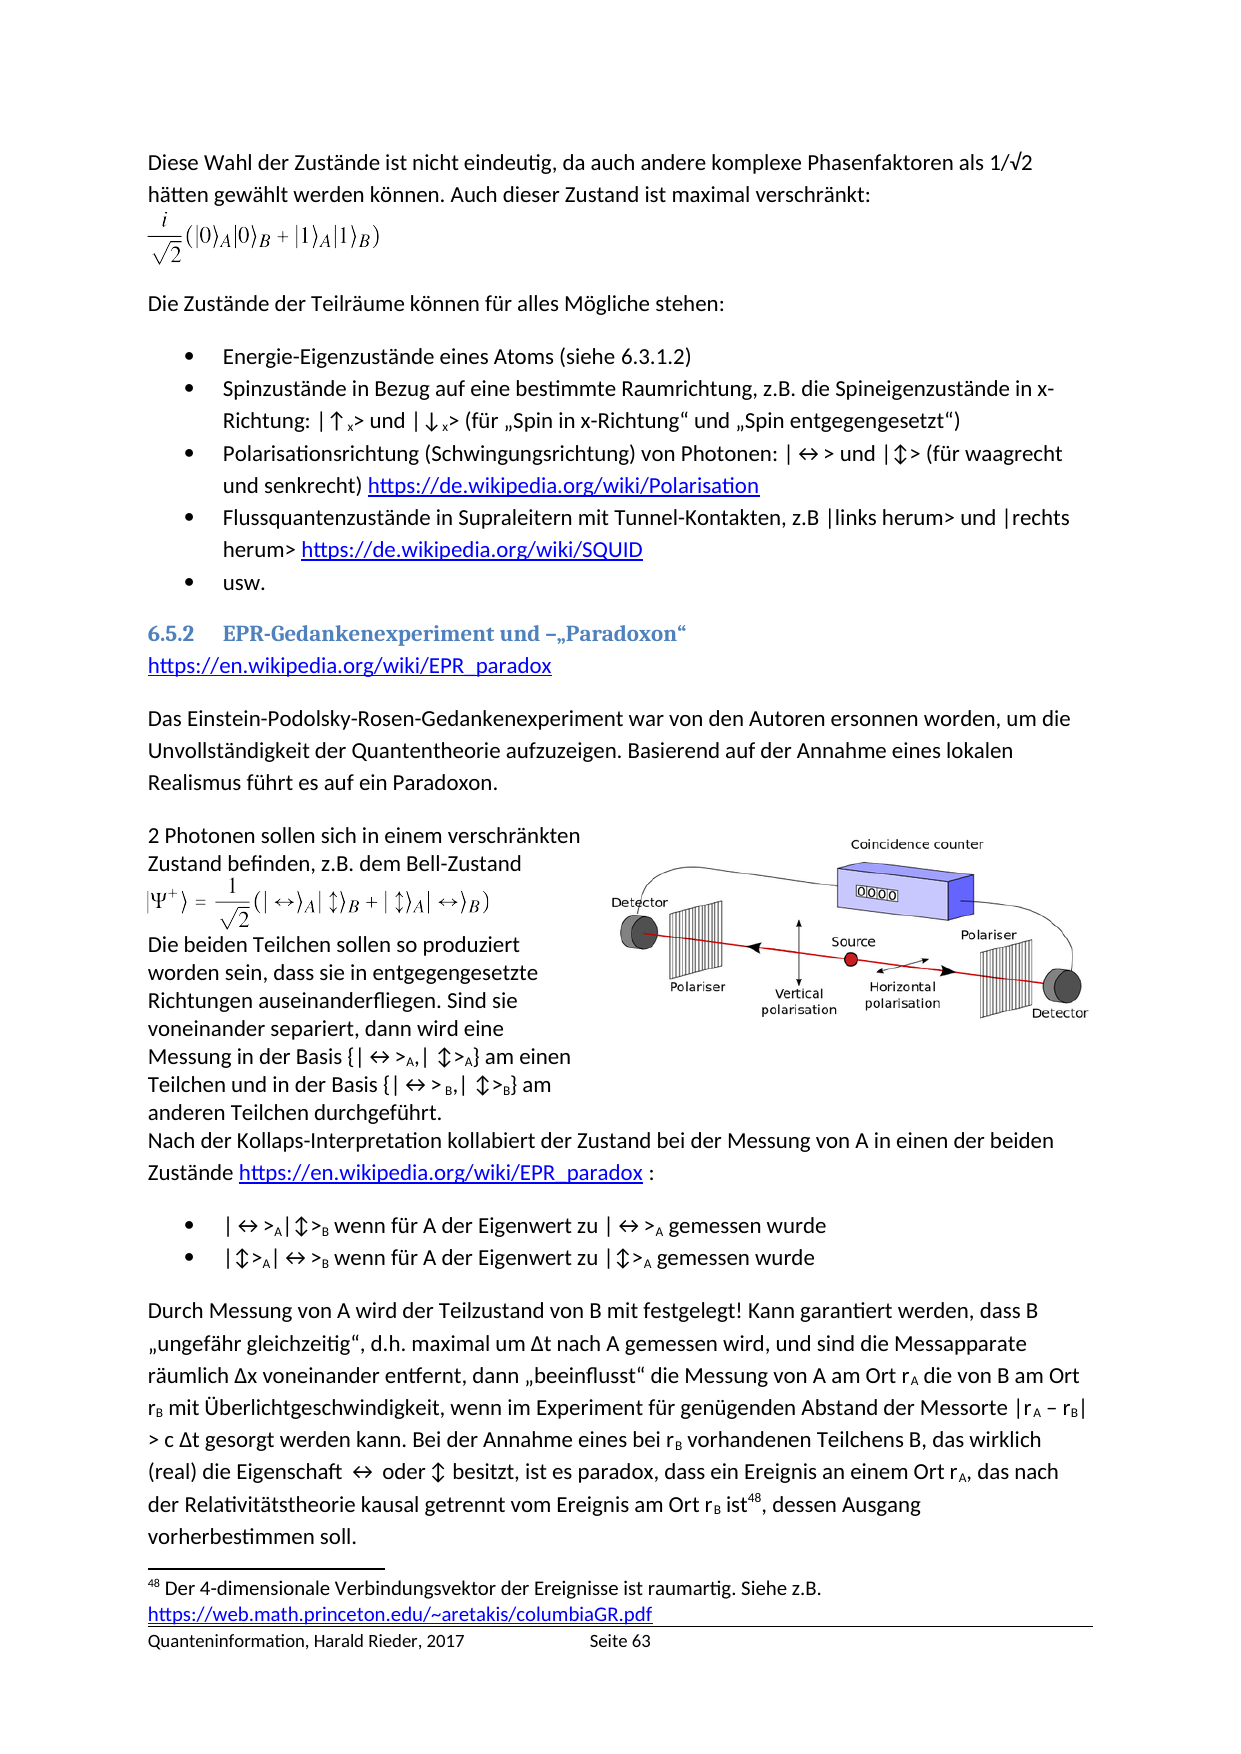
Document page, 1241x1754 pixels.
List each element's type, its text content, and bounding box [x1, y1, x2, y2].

picture [147, 877, 489, 930]
list Flussquantenzustände in Supraleitern mit Tunnel-Kontakten, z.B |links herum> und |rechts herum> https://de.wikipedia.org/wiki/SQUID [185, 503, 1093, 563]
list |↔>A|↕>B wenn für A der Eigenwert zu |↔>A gemessen wurde [185, 1211, 1093, 1239]
list usw. [185, 568, 1093, 596]
table_header [600, 821, 1104, 1126]
list |↕>A|↔>B wenn für A der Eigenwert zu |↕>A gemessen wurde [185, 1243, 1093, 1272]
text Nach der Kollaps-Interpretation kollabiert der Zustand bei der Messung von A in einen der beiden Zustände https://en.wikipedia.org/wiki/EPR_paradox : [148, 1126, 1093, 1186]
text Durch Messung von A wird der Teilzustand von B mit festgelegt! Kann garantiert werden, dass B „ungefähr gleichzeitig“, d.h. maximal um Δt nach A gemessen wird, und sind die Messapparate räumlich Δx voneinander entfernt, dann „beeinflusst“ die Messung von A am Ort rA die von B am Ort rB mit Überlichtgeschwindigkeit, wenn im Experiment für genügenden Abstand der Messorte |rA – rB| > c Δt gesorgt werden kann. Bei der Annahme eines bei rB vorhandenen Teilchens B, das wirklich (real) die Eigenschaft ↔ oder ↕ besitzt, ist es paradox, dass ein Ereignis an einem Ort rA, das nach der Relativitätstheorie kausal getrennt vom Ereignis am Ort rB ist, dessen Ausgang vorherbestimmen soll. [148, 1297, 1093, 1550]
subtitle EPR-Gedankenexperiment und –„Paradoxon“ [148, 621, 1093, 647]
table_header 2 Photonen sollen sich in einem verschränkten Zustand befinden, z.B. dem Bell-Zustand Die beiden Teilchen sollen so produziert worden sein, dass sie in entgegengesetzte Richtungen auseinanderfliegen. Sind sie voneinander separiert, dann wird eine Messung in der Basis {|↔>A,| ↕>A} am einen Teilchen und in der Basis {|↔> B,| ↕>B} am anderen Teilchen durchgeführt. [136, 821, 600, 1126]
picture [611, 821, 1093, 1032]
picture [147, 212, 379, 265]
text Die Zustände der Teilräume können für alles Mögliche stehen: [148, 289, 1093, 317]
text Das Einstein-Podolsky-Rosen-Gedankenexperiment war von den Autoren ersonnen worden, um die Unvollständigkeit der Quantentheorie aufzuzeigen. Basierend auf der Annahme eines lokalen Realismus führt es auf ein Paradoxon. [148, 704, 1093, 796]
list Spinzustände in Bezug auf eine bestimmte Raumrichtung, z.B. die Spineigenzustände in x-Richtung: |↑x> und |↓x> (für „Spin in x-Richtung“ und „Spin entgegengesetzt“) [185, 374, 1093, 435]
text https://en.wikipedia.org/wiki/EPR_paradox [148, 651, 1093, 679]
list Energie-Eigenzustände eines Atoms (siehe 6.3.1.2) [185, 342, 1093, 370]
list Polarisationsrichtung (Schwingungsrichtung) von Photonen: |↔> und |↕> (für waagrecht und senkrecht) https://de.wikipedia.org/wiki/Polarisation [185, 439, 1093, 499]
text Diese Wahl der Zustände ist nicht eindeutig, da auch andere komplexe Phasenfaktoren als 1/√2 hätten gewählt werden können. Auch dieser Zustand ist maximal verschränkt: [148, 148, 1093, 264]
